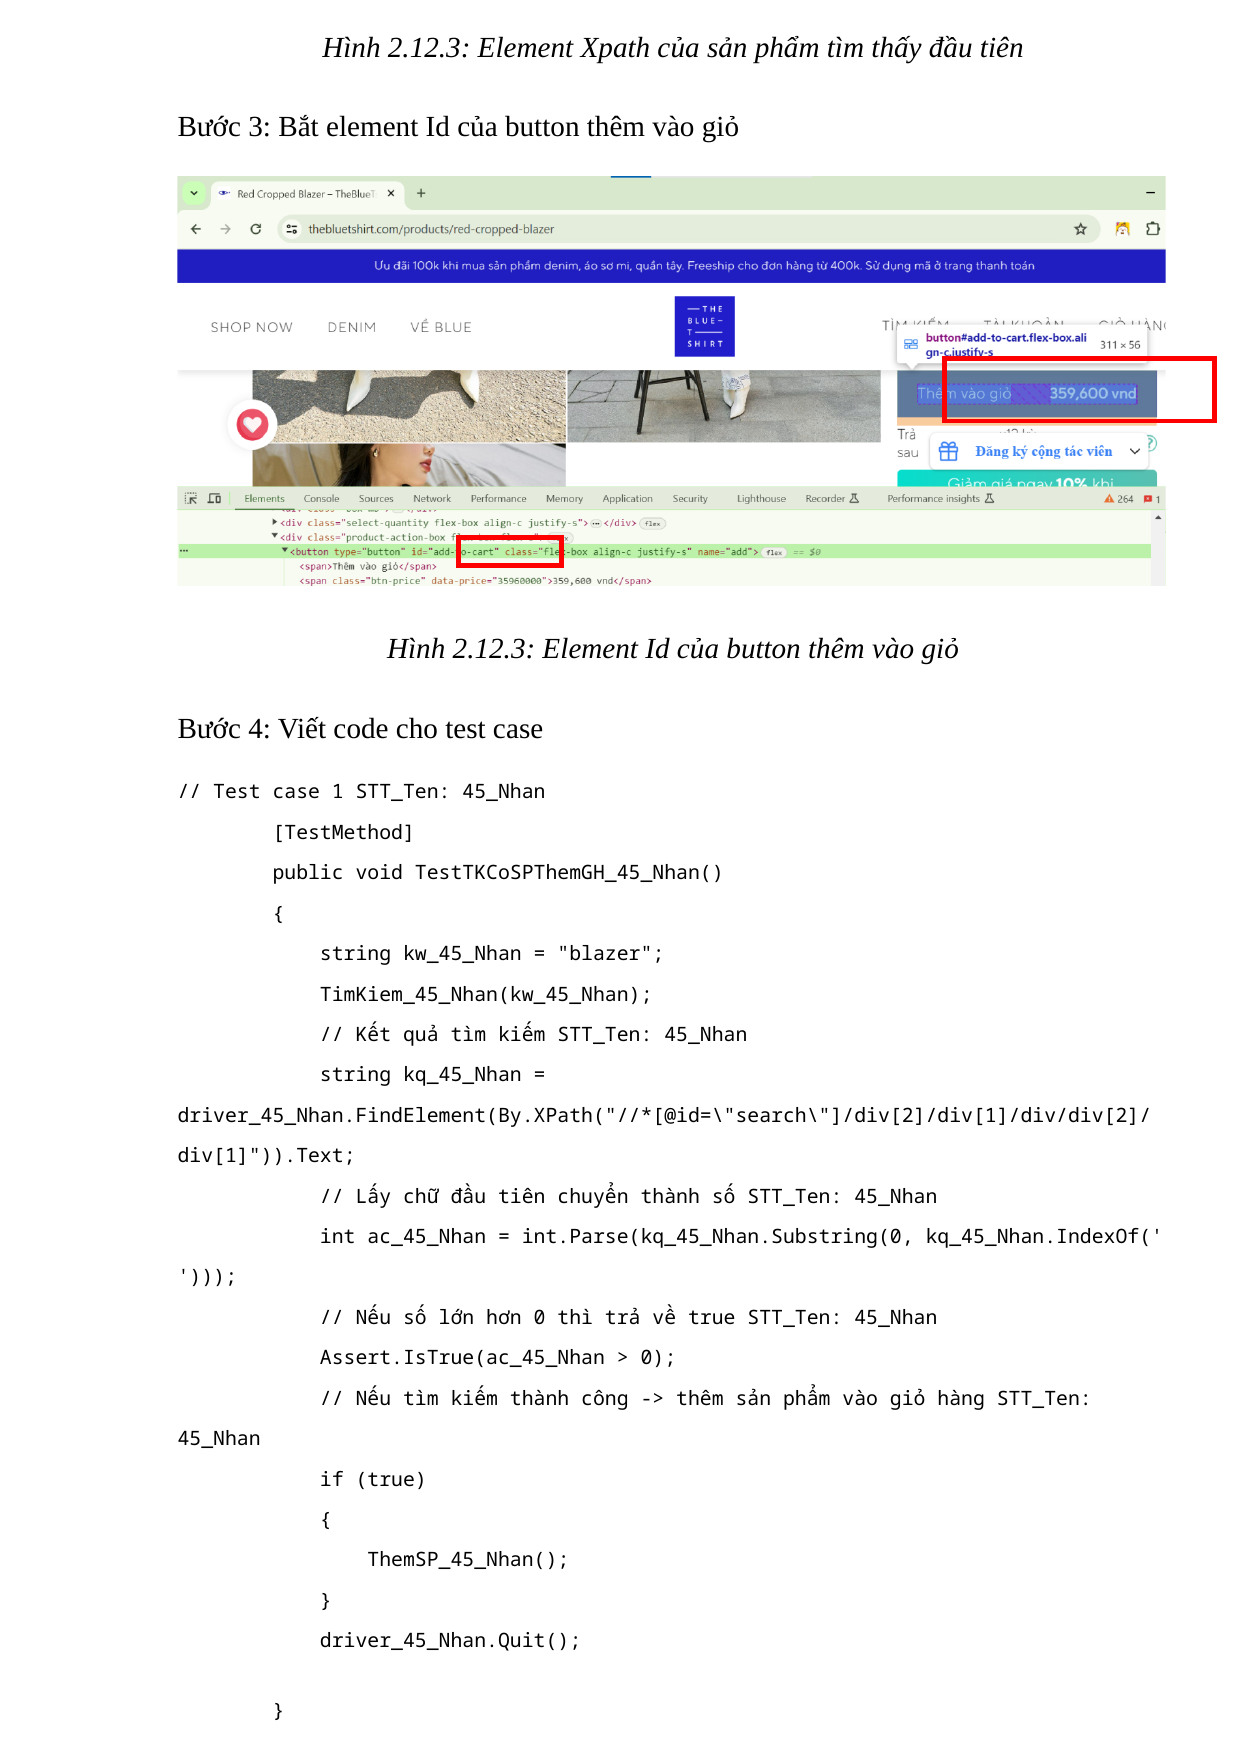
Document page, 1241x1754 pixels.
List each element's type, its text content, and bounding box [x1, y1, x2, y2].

picture [177, 176, 1166, 586]
picture [947, 361, 1166, 419]
text [TestMethod] [177, 818, 1168, 845]
text // Test case 1 STT_Ten: 45_Nhan [177, 778, 1168, 805]
list Bước 4: Viết code cho test case [177, 711, 1168, 744]
text TimKiem_45_Nhan(kw_45_Nhan); [177, 980, 1168, 1007]
text public void TestTKCoSPThemGH_45_Nhan() [177, 858, 1168, 886]
text driver_45_Nhan.Quit(); [177, 1626, 1168, 1653]
list Bước 3: Bắt element Id của button thêm vào giỏ [177, 109, 1168, 143]
list } [177, 1696, 1168, 1723]
text // Nếu tìm kiếm thành công -> thêm sản phẩm vào giỏ hàng STT_Ten: 45_Nhan [177, 1384, 1168, 1451]
text } [177, 1586, 1168, 1613]
text string kw_45_Nhan = "blazer"; [177, 939, 1168, 966]
text string kq_45_Nhan = driver_45_Nhan.FindElement(By.XPath("//*[@id=\"search\"]/div[2]/div[1]/div/div[2]/div[1]")).Text; [177, 1061, 1168, 1168]
text ThemSP_45_Nhan(); [177, 1546, 1168, 1573]
text int ac_45_Nhan = int.Parse(kq_45_Nhan.Substring(0, kq_45_Nhan.IndexOf(' '))); [177, 1222, 1168, 1290]
text // Nếu số lớn hơn 0 thì trả về true STT_Ten: 45_Nhan [177, 1303, 1168, 1330]
text if (true) [177, 1465, 1168, 1492]
text { [177, 1505, 1168, 1532]
text // Kết quả tìm kiếm STT_Ten: 45_Nhan [177, 1020, 1168, 1047]
list Hình 2.12.3: Element Xpath của sản phẩm tìm thấy đầu tiên [177, 30, 1168, 63]
text // Lấy chữ đầu tiên chuyển thành số STT_Ten: 45_Nhan [177, 1182, 1168, 1209]
list Hình 2.12.3: Element Id của button thêm vào giỏ [177, 631, 1168, 665]
text { [177, 899, 1168, 926]
text Assert.IsTrue(ac_45_Nhan > 0); [177, 1343, 1168, 1371]
